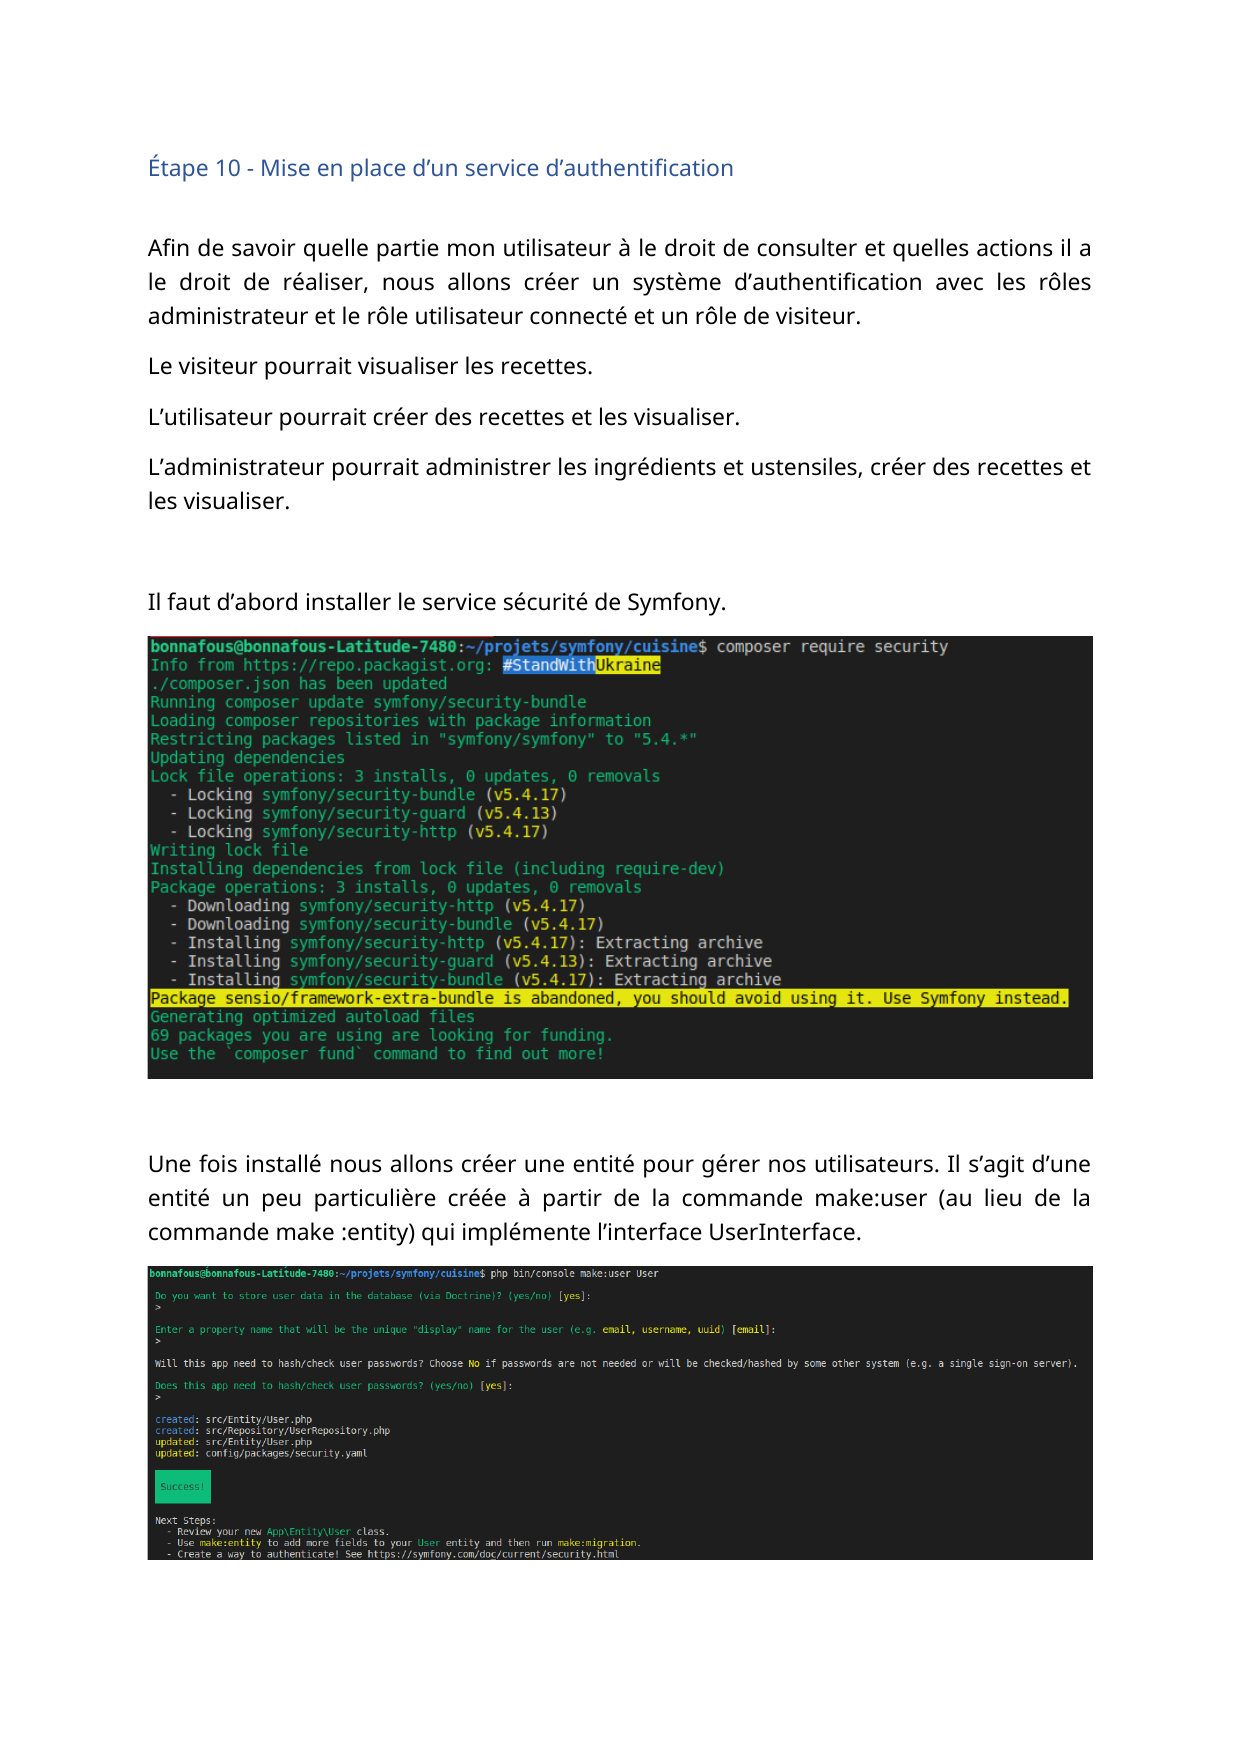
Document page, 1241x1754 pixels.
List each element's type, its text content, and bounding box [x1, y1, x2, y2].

text L’administrateur pourrait administrer les ingrédients et ustensiles, créer des recettes et les visualiser. [148, 451, 1093, 516]
subtitle Étape 10 - Mise en place d’un service d’authentification [148, 152, 1093, 183]
text Il faut d’abord installer le service sécurité de Symfony. [148, 586, 1093, 617]
text Le visiteur pourrait visualiser les recettes. [148, 350, 1093, 382]
picture [147, 1266, 1093, 1560]
text L’utilisateur pourrait créer des recettes et les visualiser. [148, 401, 1093, 432]
picture [147, 636, 1093, 1079]
text Une fois installé nous allons créer une entité pour gérer nos utilisateurs. Il s’agit d’une entité un peu particulière créée à partir de la commande make:user (au lieu de la commande make :entity) qui implémente l’interface UserInterface. [148, 1148, 1093, 1247]
text Afin de savoir quelle partie mon utilisateur à le droit de consulter et quelles actions il a le droit de réaliser, nous allons créer un système d’authentification avec les rôles administrateur et le rôle utilisateur connecté et un rôle de visiteur. [148, 232, 1093, 331]
